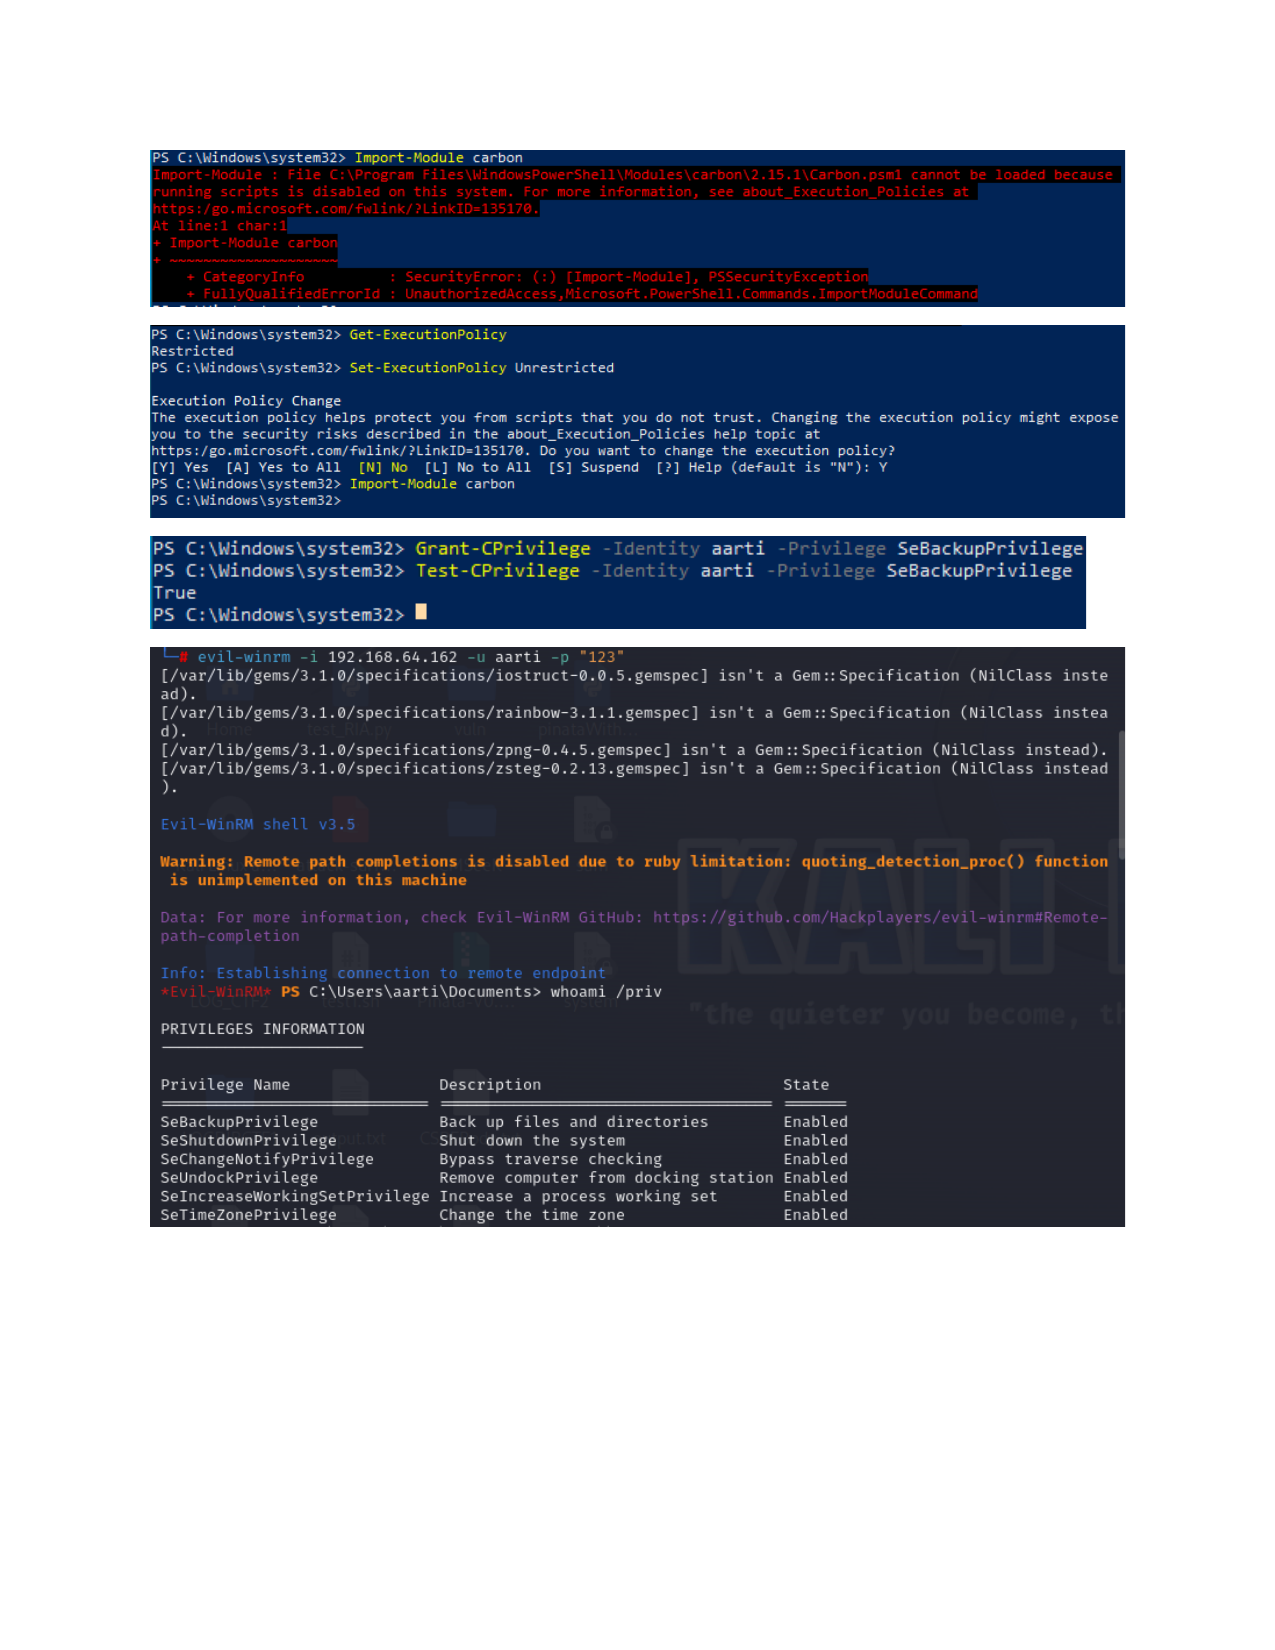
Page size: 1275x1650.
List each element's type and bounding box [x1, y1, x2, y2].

picture [150, 325, 1125, 518]
picture [152, 536, 1087, 629]
picture [152, 150, 1125, 307]
picture [150, 647, 1125, 1227]
